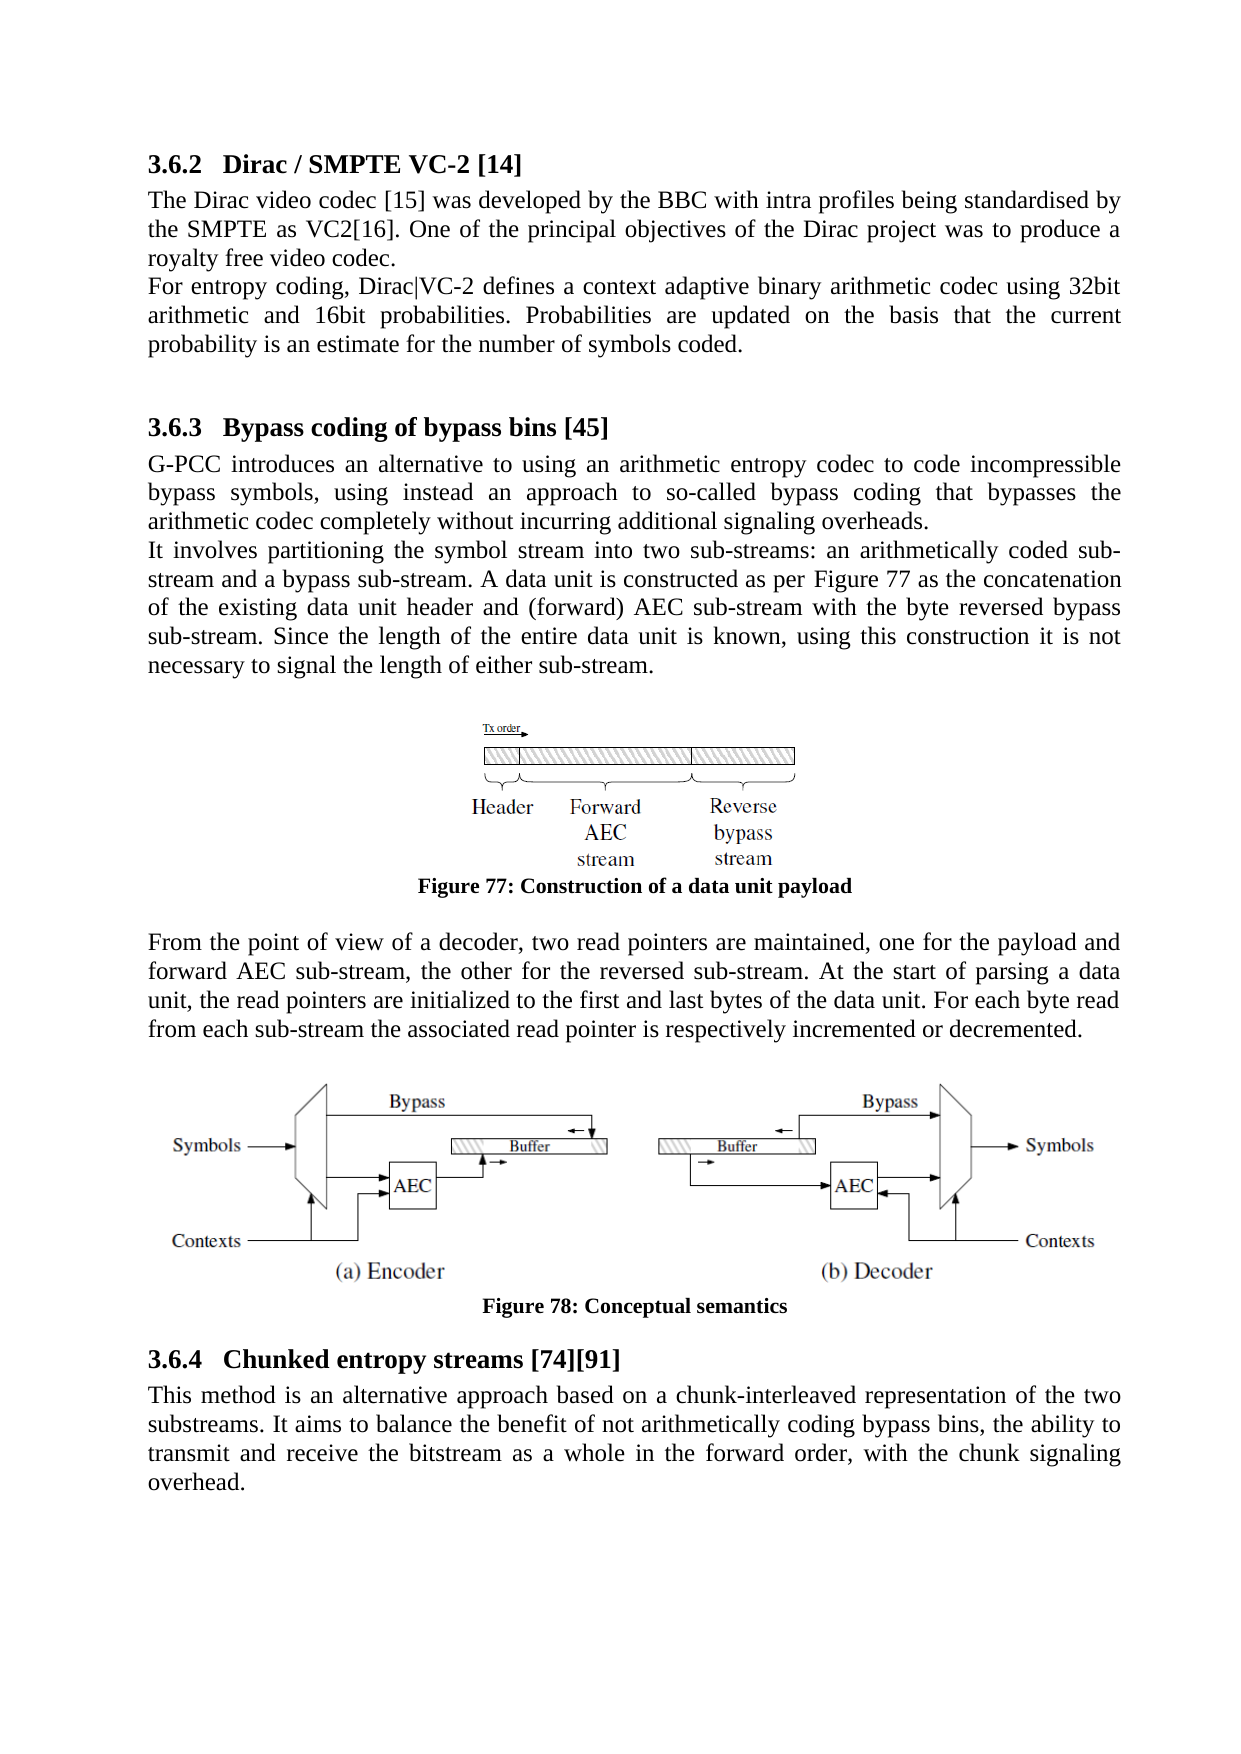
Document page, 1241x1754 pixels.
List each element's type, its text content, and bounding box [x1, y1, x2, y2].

text This method is an alternative approach based on a chunk-interleaved representation of the two substreams. It aims to balance the benefit of not arithmetically coding bypass bins, the ability to transmit and receive the bitstream as a whole in the forward order, with the chunk signaling overhead. [148, 1380, 1122, 1495]
picture [148, 1071, 1122, 1293]
text G-PCC introduces an alternative to using an arithmetic entropy codec to code incompressible bypass symbols, using instead an approach to so-called bypass coding that bypasses the arithmetic codec completely without incurring additional signaling overheads. [148, 449, 1122, 535]
text For entropy coding, Dirac|VC-2 defines a context adaptive binary arithmetic codec using 32bit arithmetic and 16bit probabilities. Probabilities are updated on the basis that the current probability is an estimate for the number of symbols coded. [148, 271, 1122, 358]
text The Dirac video codec [15] was developed by the BBC with intra profiles being standardised by the SMPTE as VC2[16]. One of the principal objectives of the Dirac project was to produce a royalty free video codec. [148, 185, 1122, 271]
subtitle Bypass coding of bypass bins [45] [148, 411, 1122, 442]
text From the point of view of a decoder, two read pointers are maintained, one for the payload and forward AEC sub-stream, the other for the reversed sub-stream. At the start of parsing a data unit, the read pointers are initialized to the first and last bytes of the data unit. For each byte read from each sub-stream the associated read pointer is respectively incremented or decremented. [148, 927, 1122, 1042]
subtitle Chunked entropy streams [74][91] [148, 1343, 1122, 1374]
subtitle Dirac / SMPTE VC-2 [14] [148, 148, 1122, 179]
picture [419, 707, 851, 874]
